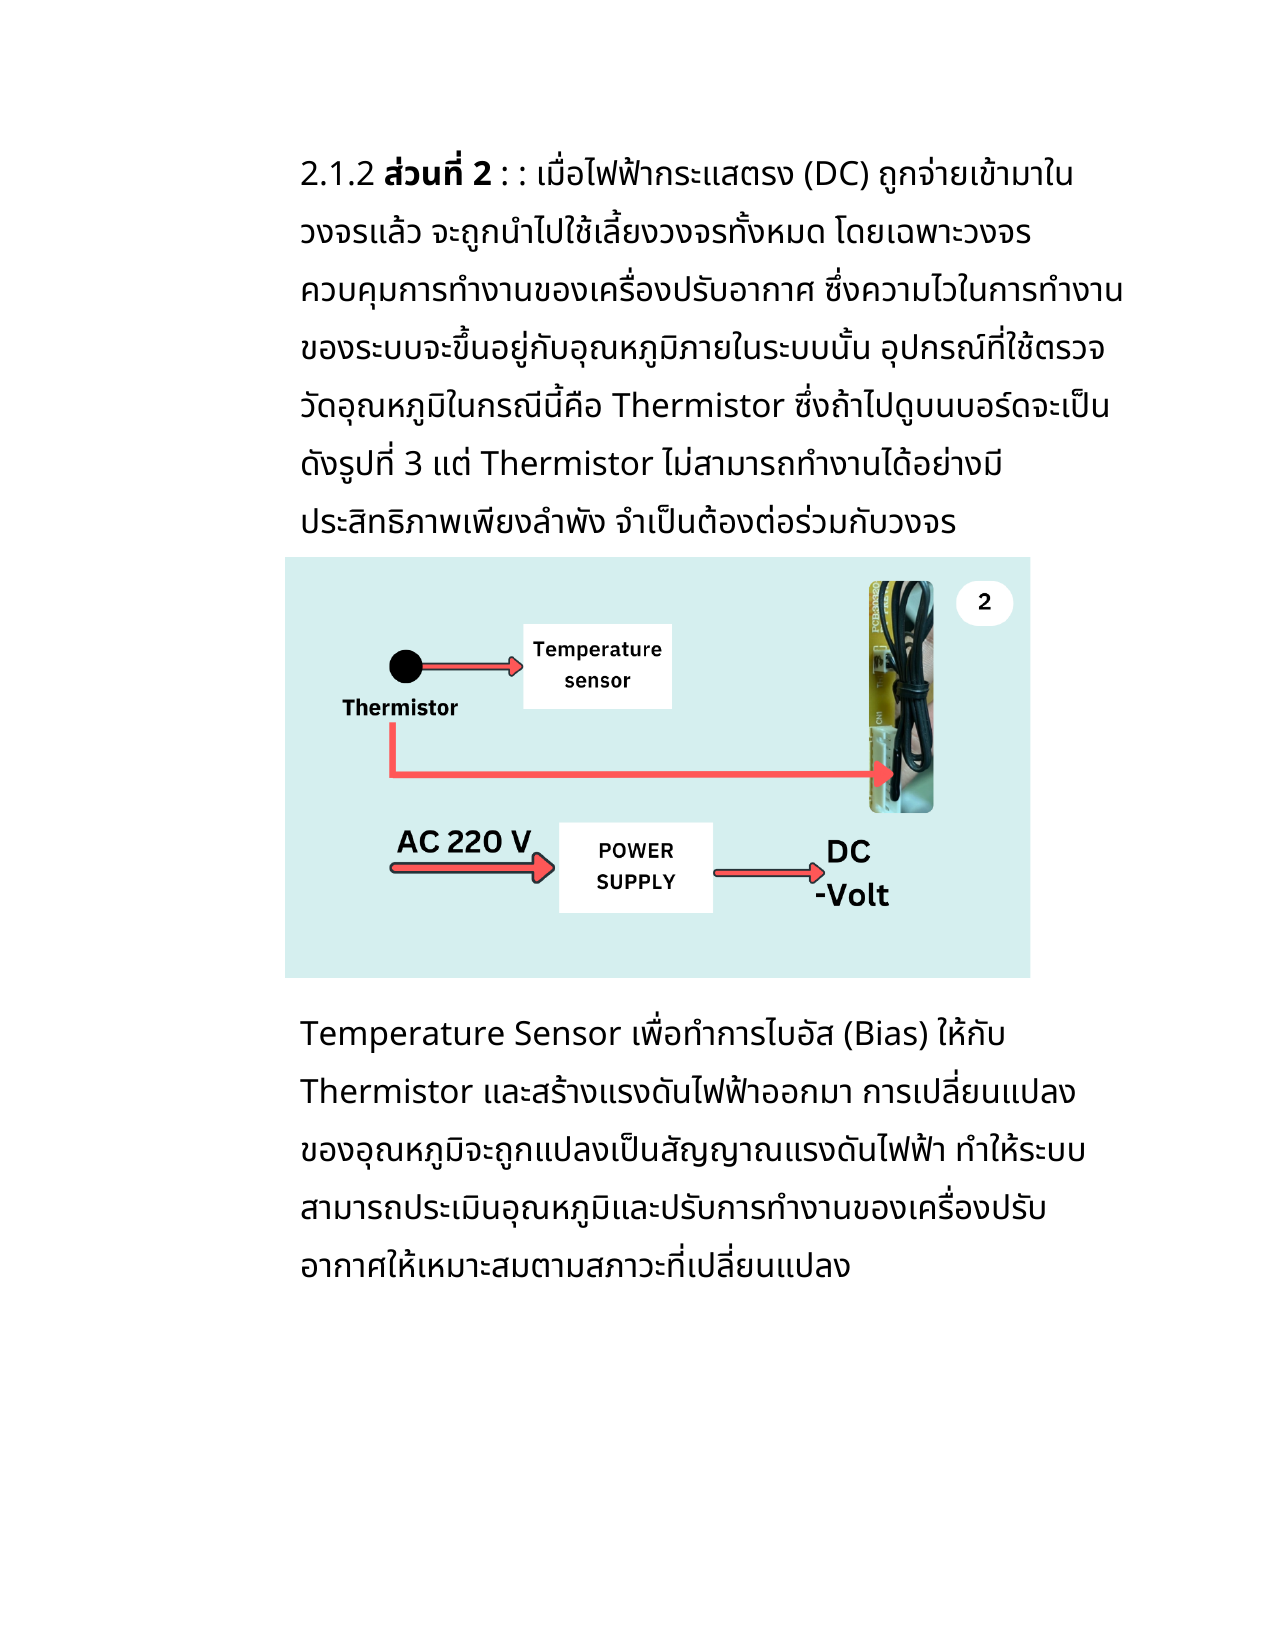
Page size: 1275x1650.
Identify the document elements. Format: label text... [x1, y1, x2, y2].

picture [283, 557, 1031, 977]
